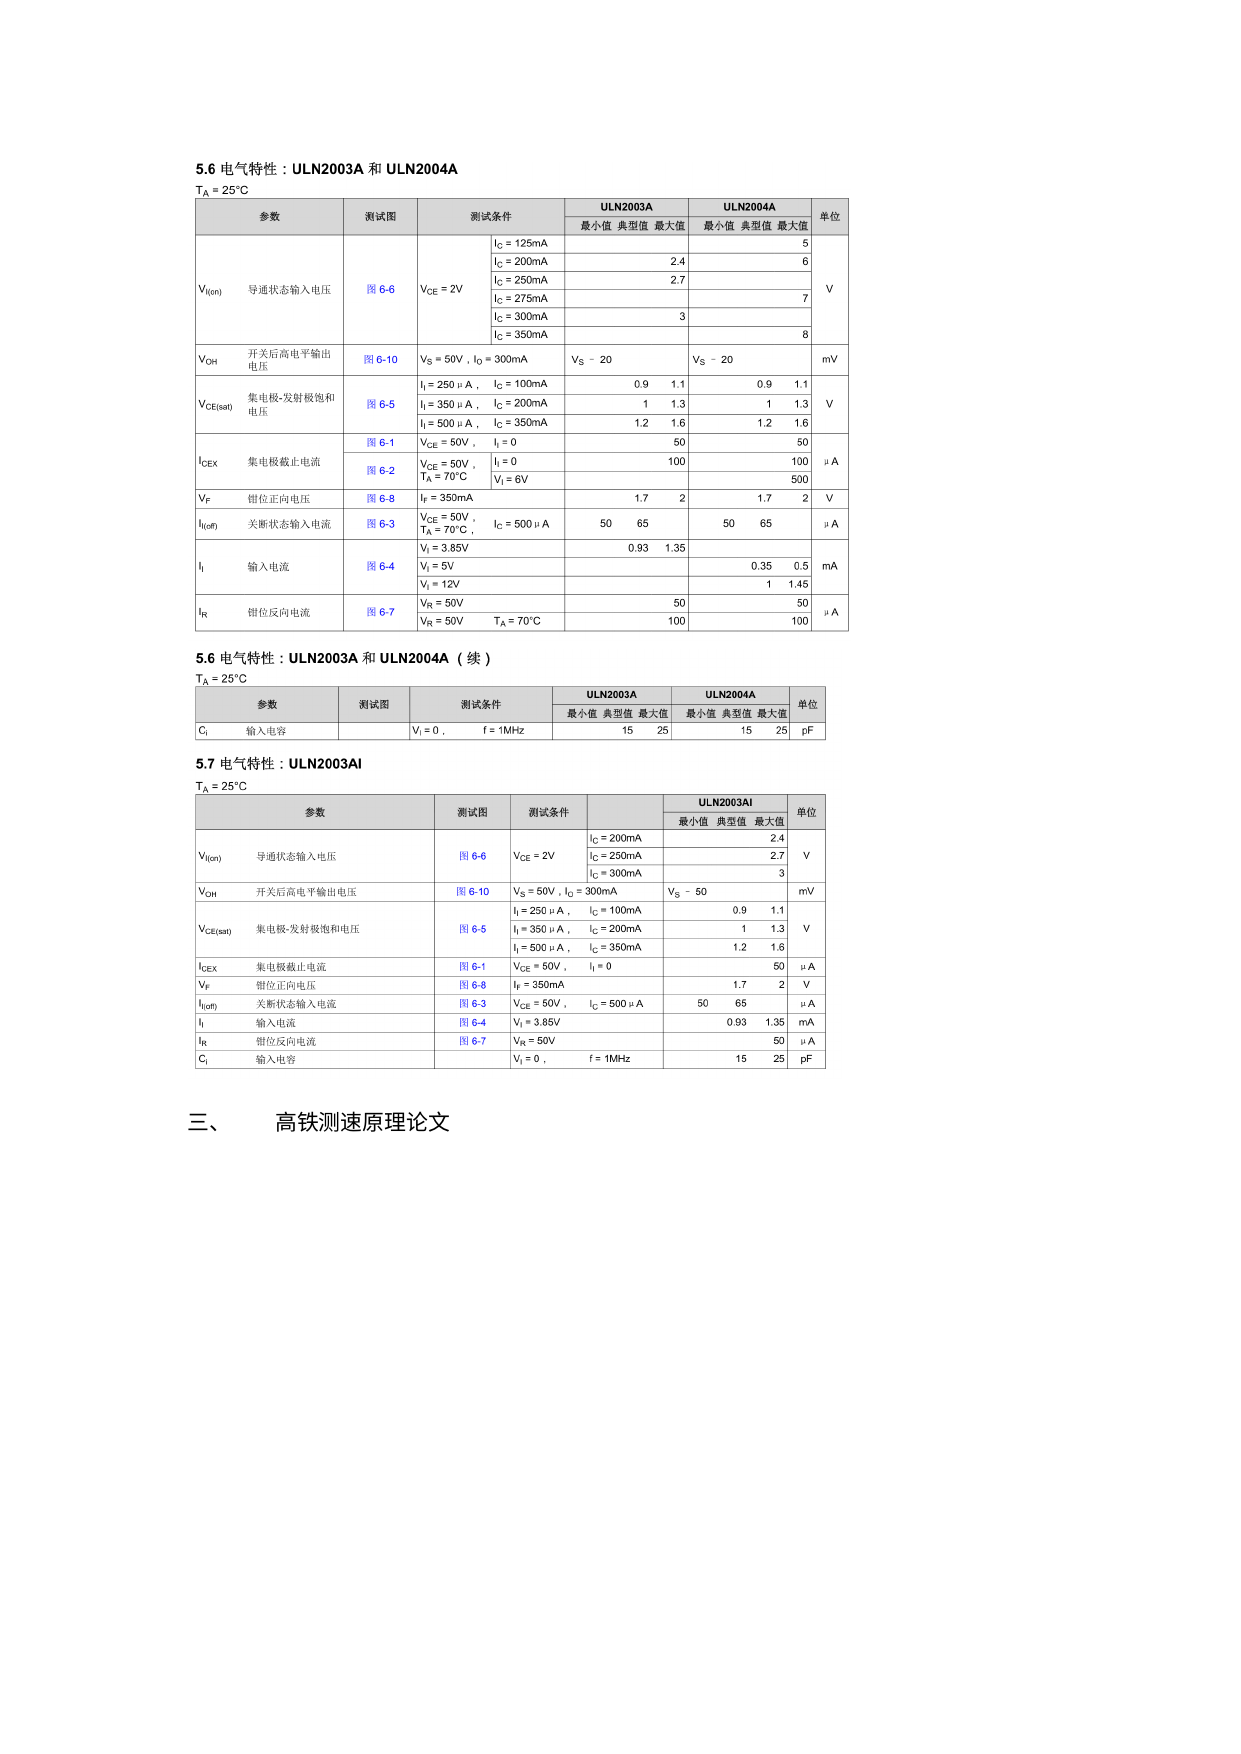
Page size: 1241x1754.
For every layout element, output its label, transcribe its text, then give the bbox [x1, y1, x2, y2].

picture [187, 649, 842, 1079]
list 高铁测速原理论文 [187, 1104, 1053, 1137]
picture [187, 162, 852, 641]
